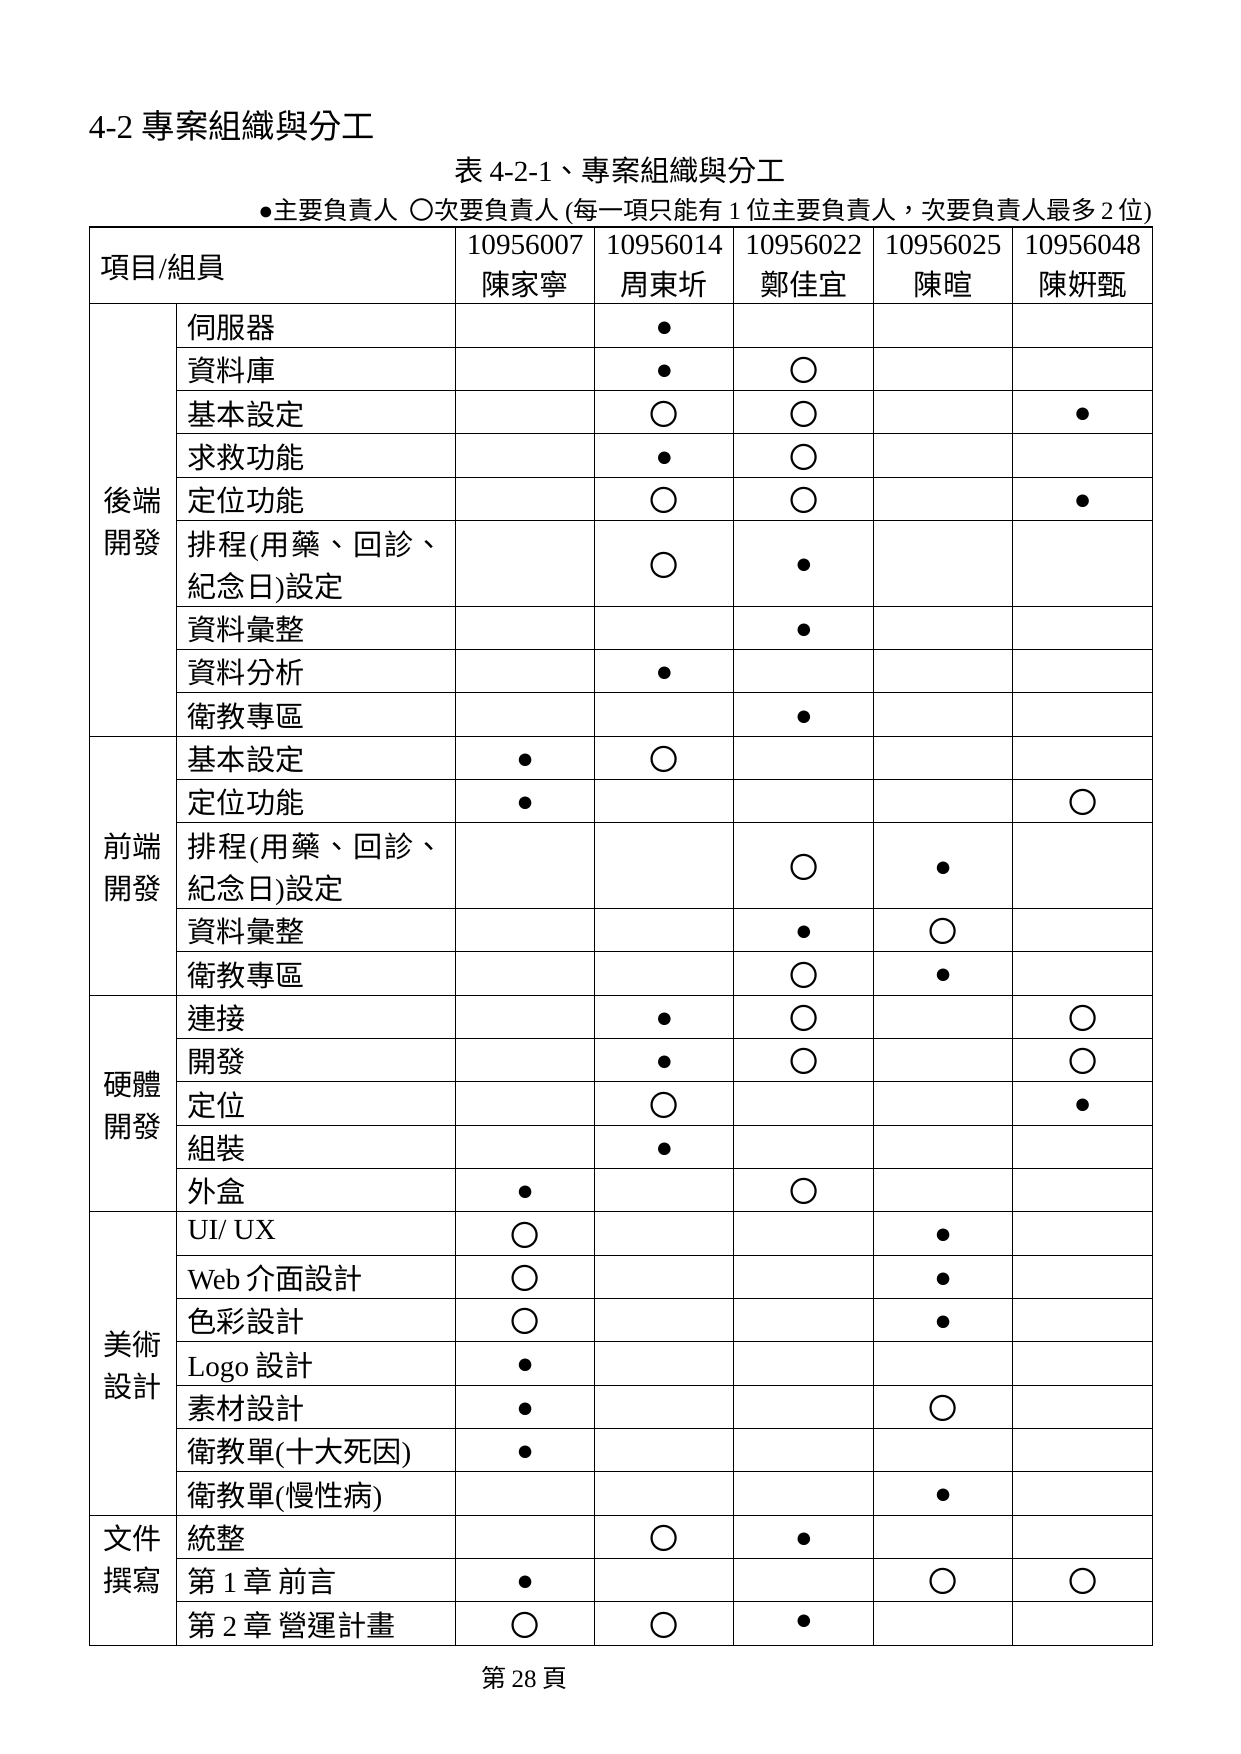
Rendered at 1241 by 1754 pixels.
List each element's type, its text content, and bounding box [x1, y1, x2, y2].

table_cell 〇 [734, 996, 873, 1038]
table_cell ● [456, 737, 594, 779]
table_cell [734, 1386, 873, 1428]
table_cell 連接 [177, 996, 455, 1038]
table_cell [1013, 1516, 1152, 1558]
table_cell 〇 [874, 1559, 1012, 1601]
table_header 10956014 周東圻 [595, 228, 733, 303]
table_cell ● [734, 521, 873, 606]
table_cell [874, 607, 1012, 649]
table_cell [1013, 952, 1152, 994]
table_cell 〇 [595, 391, 733, 433]
table_cell 〇 [734, 478, 873, 520]
table_cell ● [1013, 478, 1152, 520]
table_cell [734, 650, 873, 692]
table_cell [1013, 521, 1152, 606]
table_cell 〇 [595, 521, 733, 606]
table_cell [1013, 1472, 1152, 1514]
table_cell [1013, 650, 1152, 692]
table_cell 衛教專區 [177, 693, 455, 736]
table_cell [1013, 909, 1152, 951]
table_cell [1013, 693, 1152, 736]
table_cell ● [456, 1169, 594, 1211]
table_cell [734, 1299, 873, 1341]
table_cell 排程(用藥、回診、紀念日)設定 [177, 823, 455, 908]
table_cell [456, 952, 594, 994]
table_header 10956007 陳家寧 [456, 228, 594, 303]
table_cell 素材設計 [177, 1386, 455, 1428]
table_cell ● [595, 304, 733, 347]
table_cell [456, 304, 594, 347]
table_cell 前端開發 [90, 737, 176, 994]
table_cell [456, 391, 594, 433]
table_cell [595, 1386, 733, 1428]
table_cell ● [734, 1516, 873, 1558]
table_cell [1013, 607, 1152, 649]
table_cell [874, 478, 1012, 520]
table_cell [456, 1082, 594, 1124]
table_cell [1013, 1386, 1152, 1428]
table_cell ● [595, 434, 733, 477]
table_cell [874, 1516, 1012, 1558]
table_cell [595, 823, 733, 908]
table_cell 組裝 [177, 1126, 455, 1168]
table_header 10956048 陳姸甄 [1013, 228, 1152, 303]
table_cell 排程(用藥、回診、紀念日)設定 [177, 521, 455, 606]
table_cell 〇 [595, 1602, 733, 1644]
table_cell [874, 348, 1012, 390]
table_cell [734, 1429, 873, 1471]
table_cell [734, 1342, 873, 1384]
table_cell [874, 1039, 1012, 1081]
table_cell 伺服器 [177, 304, 455, 347]
table_cell [456, 434, 594, 477]
table_cell 〇 [874, 1386, 1012, 1428]
table_cell [734, 1256, 873, 1298]
table_cell [874, 1602, 1012, 1644]
table_cell 〇 [734, 348, 873, 390]
table_cell Logo設計 [177, 1342, 455, 1384]
table_cell 定位功能 [177, 478, 455, 520]
table_cell ● [734, 1602, 873, 1644]
table_cell 第2章 營運計畫 [177, 1602, 455, 1644]
table_cell [1013, 1602, 1152, 1644]
table_cell ● [595, 996, 733, 1038]
table_cell [456, 650, 594, 692]
table_cell 〇 [1013, 1559, 1152, 1601]
table_cell [874, 1082, 1012, 1124]
table_cell ● [1013, 391, 1152, 433]
table_cell 〇 [734, 952, 873, 994]
table_cell [1013, 1126, 1152, 1168]
table_cell [595, 1299, 733, 1341]
table_cell [734, 1472, 873, 1514]
table_cell [874, 780, 1012, 822]
table_cell [734, 1212, 873, 1254]
table_cell 〇 [734, 1039, 873, 1081]
table_cell 〇 [456, 1299, 594, 1341]
table_cell [595, 1169, 733, 1211]
table_cell 〇 [595, 1082, 733, 1124]
table_cell 〇 [874, 909, 1012, 951]
table_cell [456, 1126, 594, 1168]
table_cell [1013, 1169, 1152, 1211]
table_cell 〇 [734, 823, 873, 908]
table_cell 〇 [595, 1516, 733, 1558]
table_cell ● [456, 1429, 594, 1471]
table_cell [874, 650, 1012, 692]
table_cell ● [874, 1256, 1012, 1298]
table_cell [1013, 737, 1152, 779]
table_cell ● [595, 650, 733, 692]
table_cell ● [595, 348, 733, 390]
table_cell [456, 693, 594, 736]
table_cell 〇 [595, 478, 733, 520]
table_cell 衛教單(慢性病) [177, 1472, 455, 1514]
table_cell [874, 1126, 1012, 1168]
table_cell [456, 909, 594, 951]
table_cell 資料庫 [177, 348, 455, 390]
table_cell 〇 [456, 1212, 594, 1254]
table_cell [456, 1039, 594, 1081]
table_cell [734, 737, 873, 779]
table_cell [1013, 348, 1152, 390]
table_cell [456, 823, 594, 908]
table_cell [1013, 1256, 1152, 1298]
table_cell [456, 348, 594, 390]
table_cell 〇 [456, 1602, 594, 1644]
table_cell 〇 [734, 391, 873, 433]
table_cell [456, 521, 594, 606]
table_cell [874, 693, 1012, 736]
table_cell 〇 [734, 434, 873, 477]
table_cell [874, 304, 1012, 347]
table_header 10956022 鄭佳宜 [734, 228, 873, 303]
table_cell ● [874, 952, 1012, 994]
table_cell 衛教專區 [177, 952, 455, 994]
table_cell [456, 478, 594, 520]
table_header 項目/組員 [90, 228, 455, 303]
table_cell [874, 1169, 1012, 1211]
table_cell [595, 607, 733, 649]
table_cell ● [874, 1472, 1012, 1514]
table_cell 〇 [734, 1169, 873, 1211]
table_cell [874, 521, 1012, 606]
table_cell [595, 1256, 733, 1298]
text 表4-2-1、專案組織與分工 [118, 148, 1122, 190]
table_cell 外盒 [177, 1169, 455, 1211]
table_cell [734, 1126, 873, 1168]
text 4-2 專案組織與分工 [89, 100, 1152, 148]
table_cell 基本設定 [177, 391, 455, 433]
table_cell [595, 952, 733, 994]
table_cell [874, 1429, 1012, 1471]
table_cell [456, 996, 594, 1038]
table_cell [456, 1472, 594, 1514]
table_cell 定位 [177, 1082, 455, 1124]
table_cell ● [456, 1386, 594, 1428]
table_cell 第1章 前言 [177, 1559, 455, 1601]
table_cell [595, 693, 733, 736]
table_cell [734, 1559, 873, 1601]
table_cell 基本設定 [177, 737, 455, 779]
table_cell ● [874, 1212, 1012, 1254]
table_cell 〇 [595, 737, 733, 779]
text ●主要負責人 〇次要負責人 (每一項只能有1位主要負責人，次要負責人最多2位) [89, 190, 1152, 226]
table_cell 開發 [177, 1039, 455, 1081]
table_cell [1013, 304, 1152, 347]
table_cell [1013, 1342, 1152, 1384]
table_cell [595, 1212, 733, 1254]
table_cell 美術設計 [90, 1212, 176, 1514]
table_cell 色彩設計 [177, 1299, 455, 1341]
table_cell [595, 780, 733, 822]
table_cell 資料彙整 [177, 607, 455, 649]
table_cell Web介面設計 [177, 1256, 455, 1298]
table_cell [595, 1429, 733, 1471]
table_cell [1013, 1429, 1152, 1471]
table_cell 〇 [1013, 996, 1152, 1038]
table_cell 衛教單(十大死因) [177, 1429, 455, 1471]
table_cell 〇 [456, 1256, 594, 1298]
table_cell 後端開發 [90, 304, 176, 736]
table_cell 文件撰寫 [90, 1516, 176, 1644]
table_cell 資料分析 [177, 650, 455, 692]
table_cell [874, 996, 1012, 1038]
table_cell 硬體開發 [90, 996, 176, 1211]
table_cell UI/ UX [177, 1212, 455, 1254]
table_cell [1013, 1299, 1152, 1341]
table_cell [874, 737, 1012, 779]
table_cell [456, 607, 594, 649]
table_cell ● [595, 1126, 733, 1168]
table_cell [874, 1342, 1012, 1384]
table_cell ● [734, 909, 873, 951]
table_cell 資料彙整 [177, 909, 455, 951]
table_cell [1013, 1212, 1152, 1254]
table_cell ● [456, 1559, 594, 1601]
table_cell ● [456, 1342, 594, 1384]
table_cell [734, 1082, 873, 1124]
table_cell [595, 1472, 733, 1514]
table_cell [456, 1516, 594, 1558]
table_cell [874, 391, 1012, 433]
table_cell [1013, 434, 1152, 477]
table_cell [874, 434, 1012, 477]
table_cell [1013, 823, 1152, 908]
table_header 10956025 陳暄 [874, 228, 1012, 303]
table_cell [595, 1559, 733, 1601]
table_cell ● [734, 607, 873, 649]
table_cell ● [456, 780, 594, 822]
table_cell 定位功能 [177, 780, 455, 822]
table_cell ● [1013, 1082, 1152, 1124]
table_cell ● [734, 693, 873, 736]
table_cell ● [874, 823, 1012, 908]
table_cell 〇 [1013, 1039, 1152, 1081]
table_cell 〇 [1013, 780, 1152, 822]
table_cell [595, 909, 733, 951]
table_cell [734, 780, 873, 822]
table_cell 統整 [177, 1516, 455, 1558]
table_cell ● [874, 1299, 1012, 1341]
table_cell [595, 1342, 733, 1384]
table_cell ● [595, 1039, 733, 1081]
table_cell [734, 304, 873, 347]
table_cell 求救功能 [177, 434, 455, 477]
